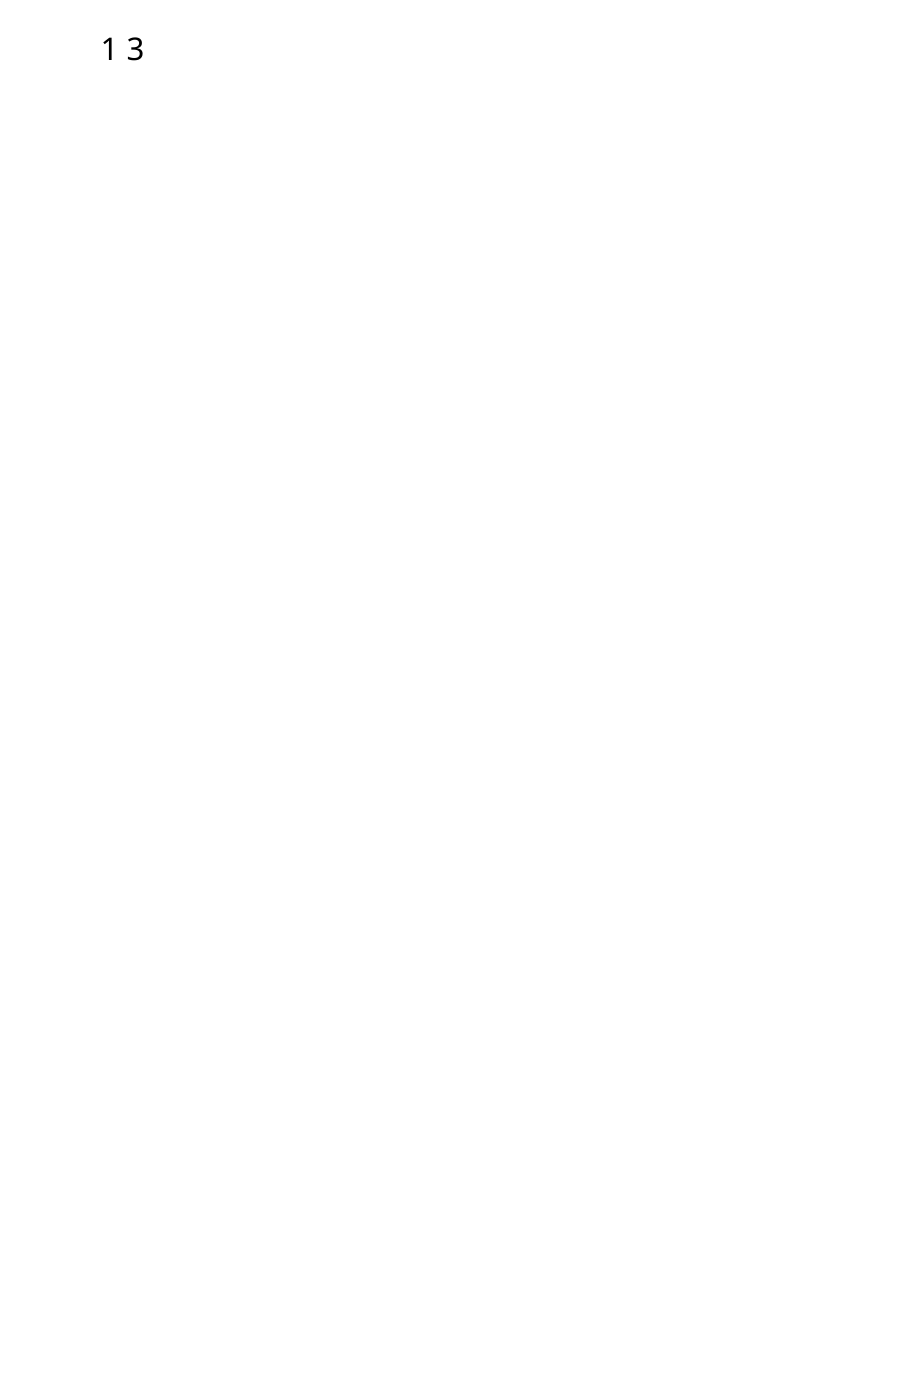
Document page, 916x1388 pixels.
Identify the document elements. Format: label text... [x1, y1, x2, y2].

text 1 3 [100, 34, 821, 67]
